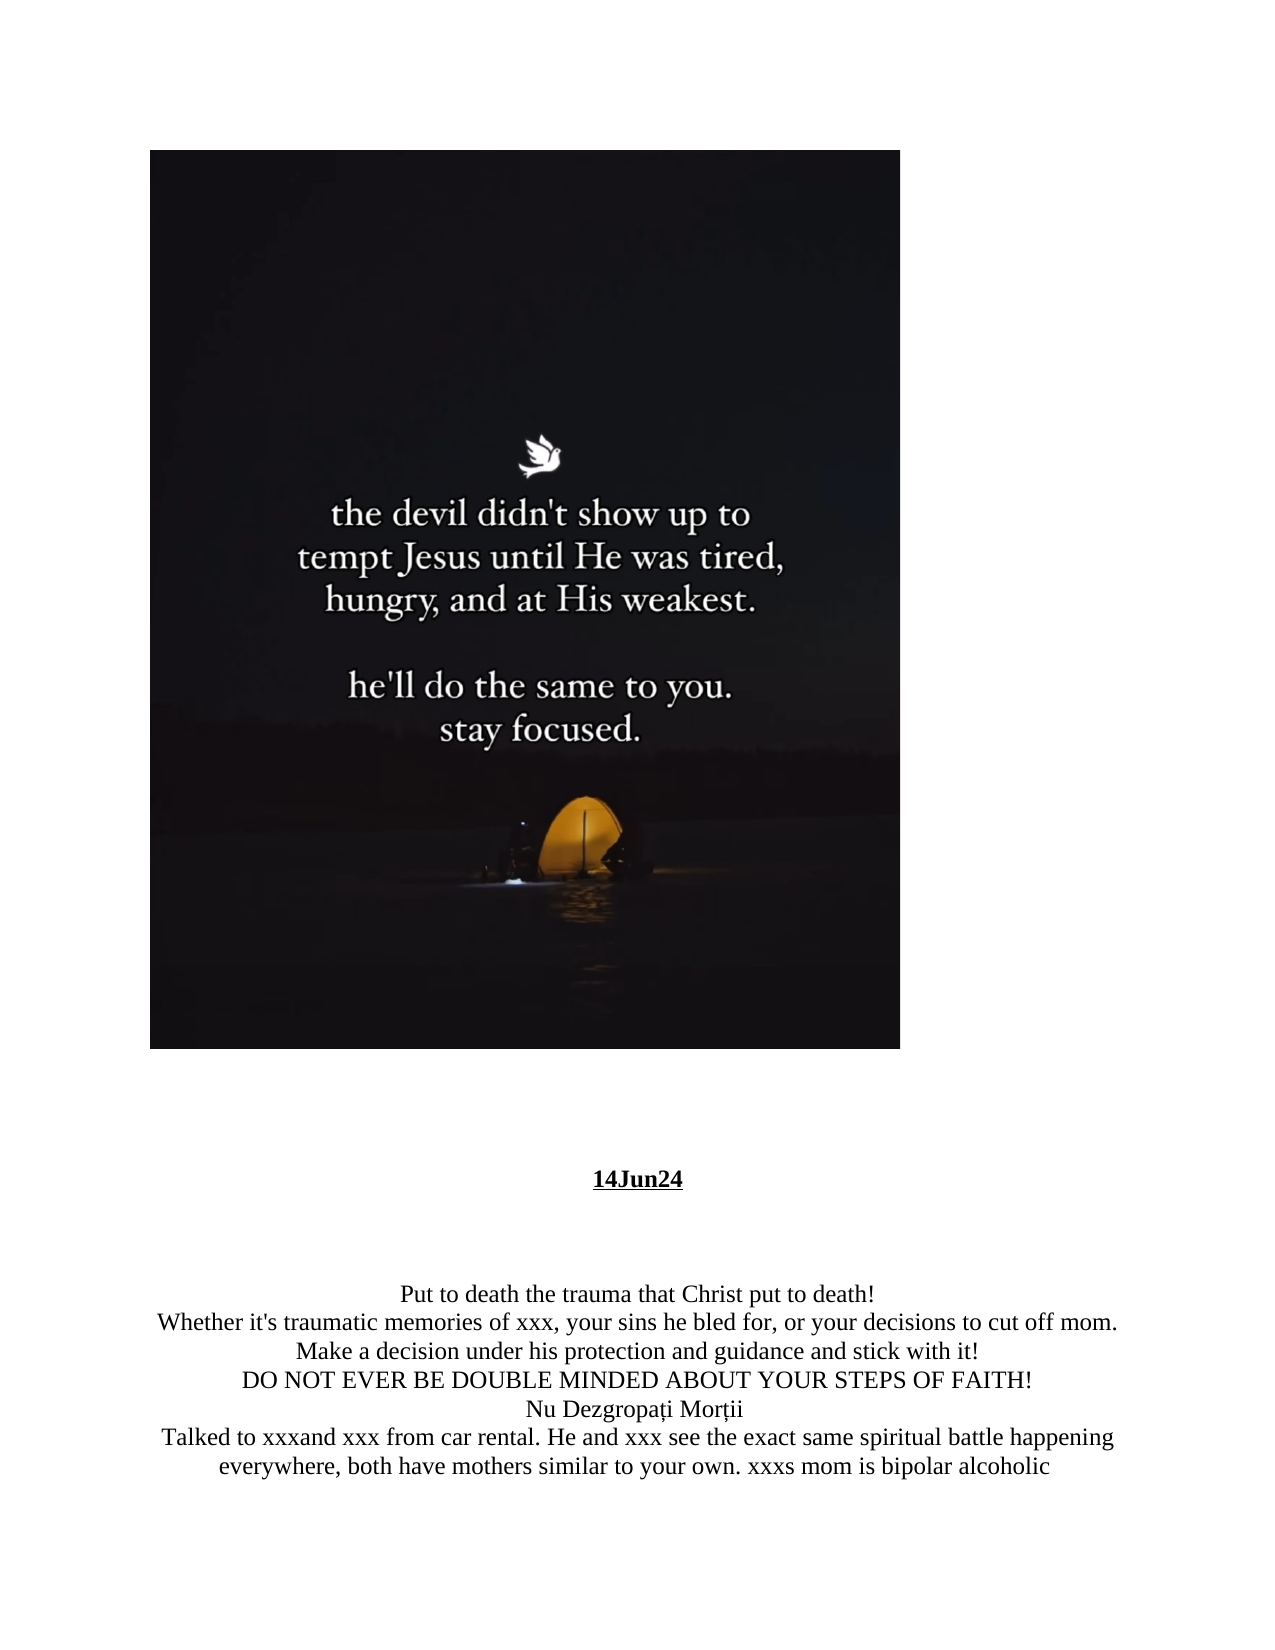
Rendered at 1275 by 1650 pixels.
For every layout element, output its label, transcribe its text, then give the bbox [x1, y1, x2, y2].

picture [150, 150, 901, 1049]
text Nu Dezgropați Morții [150, 1394, 1125, 1422]
text DO NOT EVER BE DOUBLE MINDED ABOUT YOUR STEPS OF FAITH! [150, 1365, 1125, 1394]
text Talked to xxxand xxx from car rental. He and xxx see the exact same spiritual battle happening everywhere, both have mothers similar to your own. xxxs mom is bipolar alcoholic [150, 1422, 1125, 1480]
text Put to death the trauma that Christ put to death! [150, 1279, 1125, 1307]
text 14Jun24 [150, 1164, 1125, 1192]
text Whether it's traumatic memories of xxx, your sins he bled for, or your decisions to cut off mom. Make a decision under his protection and guidance and stick with it! [150, 1307, 1125, 1365]
